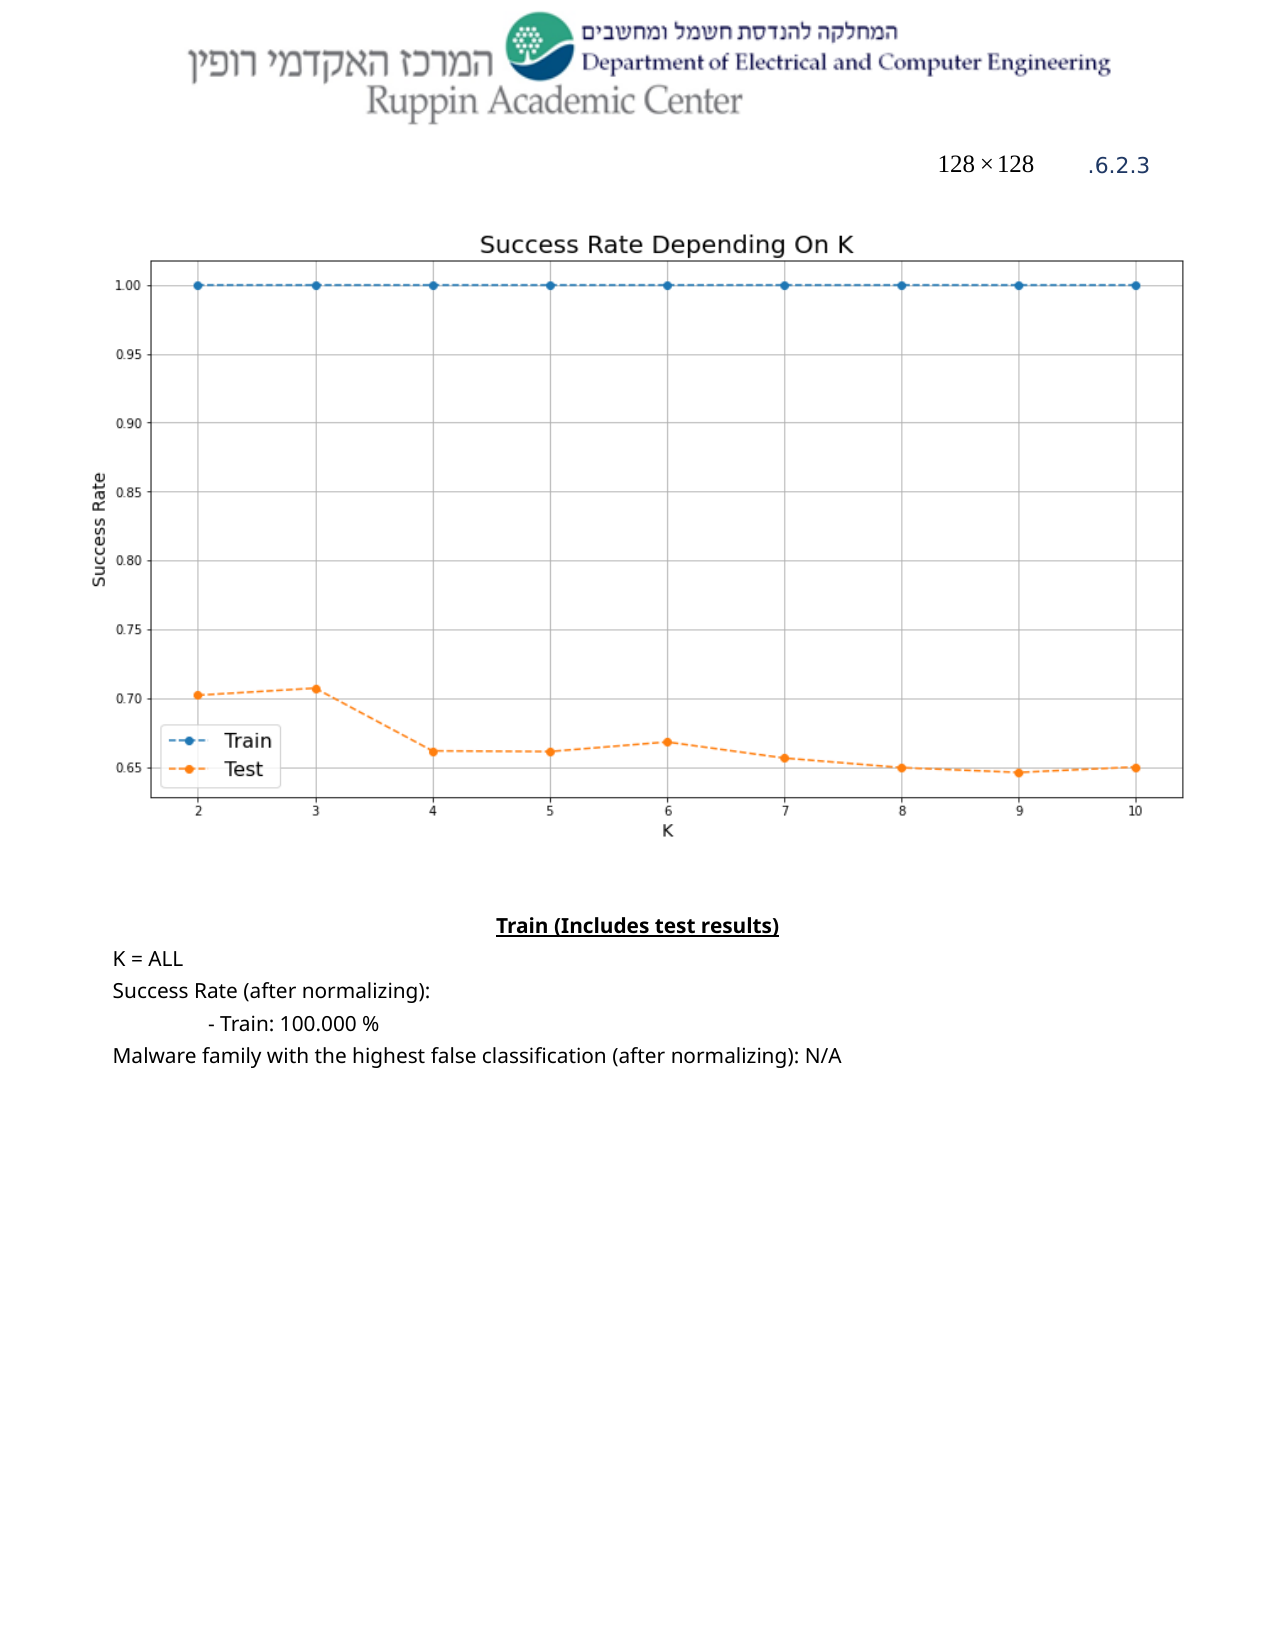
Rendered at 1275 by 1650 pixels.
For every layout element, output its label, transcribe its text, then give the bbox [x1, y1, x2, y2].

text - Train: 100.000 % [112, 1009, 1162, 1037]
text Train (Includes test results) [112, 911, 1162, 940]
text Malware family with the highest false classification (after normalizing): N/A [112, 1042, 1162, 1070]
text Success Rate (after normalizing): [112, 976, 1162, 1005]
text K = ALL [112, 944, 1162, 972]
picture [84, 226, 1191, 849]
picture [150, 9, 1125, 128]
